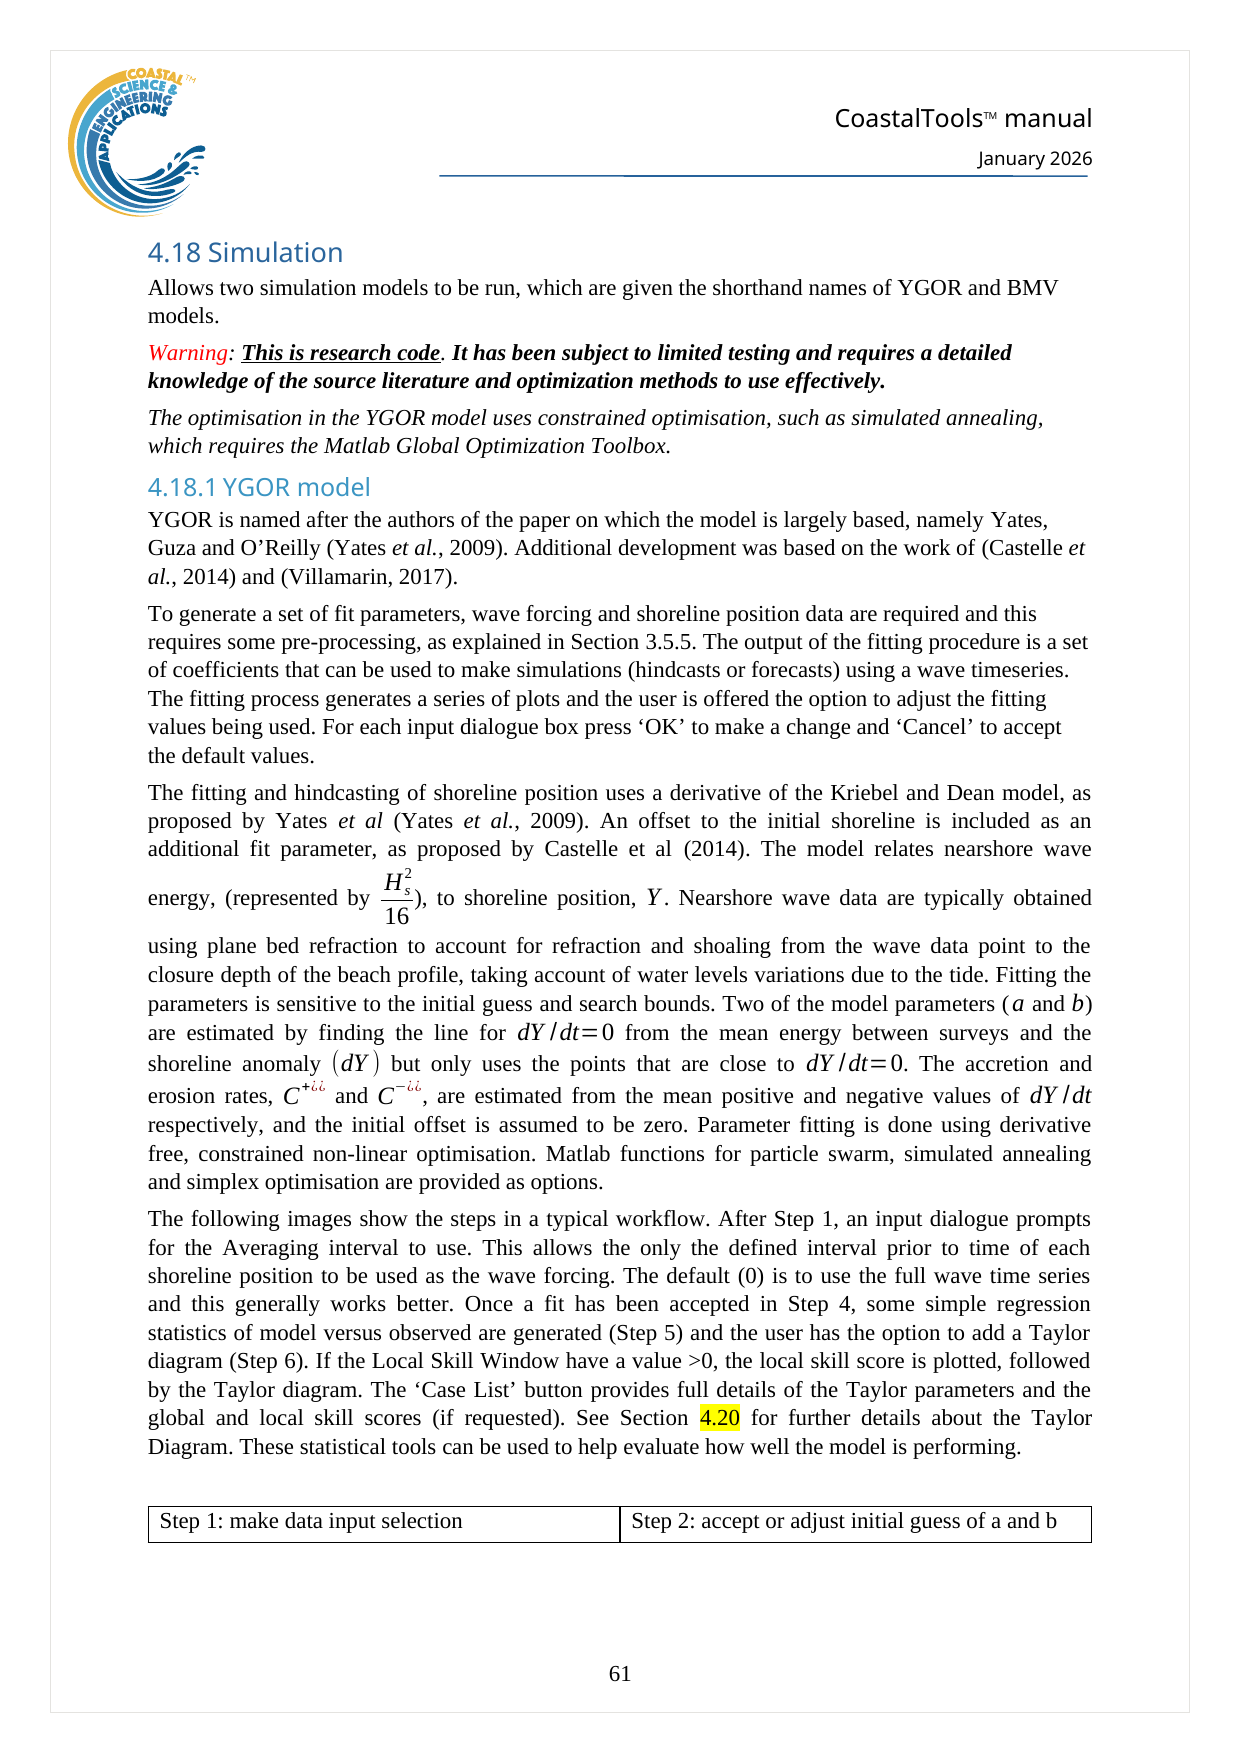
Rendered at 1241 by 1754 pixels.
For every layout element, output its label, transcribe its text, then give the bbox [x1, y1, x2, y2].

text Warning: This is research code. It has been subject to limited testing and requires a detailed knowledge of the source literature and optimization methods to use effectively. [148, 339, 1093, 394]
text The fitting and hindcasting of shoreline position uses a derivative of the Kriebel and Dean model, as proposed by Yates et al (Yates et al., 2009). An offset to the initial shoreline is included as an additional fit parameter, as proposed by Castelle et al (2014). The model relates nearshore wave energy, (represented by ), to shoreline position, . Nearshore wave data are typically obtained using plane bed refraction to account for refraction and shoaling from the wave data point to the closure depth of the beach profile, taking account of water levels variations due to the tide. Fitting the parameters is sensitive to the initial guess and search bounds. Two of the model parameters ( and ) are estimated by finding the line for from the mean energy between surveys and the shoreline anomaly but only uses the points that are close to . The accretion and erosion rates, and , are estimated from the mean positive and negative values of respectively, and the initial offset is assumed to be zero. Parameter fitting is done using derivative free, constrained non-linear optimisation. Matlab functions for particle swarm, simulated annealing and simplex optimisation are provided as options. [148, 779, 1093, 1195]
text YGOR is named after the authors of the paper on which the model is largely based, namely Yates, Guza and O’Reilly (Yates et al., 2009). Additional development was based on the work of (Castelle et al., 2014) and (Villamarin, 2017). [148, 506, 1093, 589]
text Allows two simulation models to be run, which are given the shorthand names of YGOR and BMV models. [148, 274, 1093, 328]
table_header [621, 1507, 1091, 1542]
text To generate a set of fit parameters, wave forcing and shoreline position data are required and this requires some pre-processing, as explained in Section 3.5.5. The output of the fitting procedure is a set of coefficients that can be used to make simulations (hindcasts or forecasts) using a wave timeseries. The fitting process generates a series of plots and the user is offered the option to adjust the fitting values being used. For each input dialogue box press ‘OK’ to make a change and ‘Cancel’ to accept the default values. [148, 600, 1093, 768]
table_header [149, 1507, 619, 1542]
subtitle YGOR model [148, 469, 1093, 503]
text The optimisation in the YGOR model uses constrained optimisation, such as simulated annealing, which requires the Matlab Global Optimization Toolbox. The profile fitting in the BMV model uses the constrained curve fitting function, lsqcurvefit, also from the Matlab Global Optimization Toolbox. If this is not installed the Simulation UI is not accessible. [148, 404, 1093, 459]
subtitle Simulation [148, 234, 1093, 271]
text The following images show the steps in a typical workflow. After Step 1, an input dialogue prompts for the Averaging interval to use. This allows the only the defined interval prior to time of each shoreline position to be used as the wave forcing. The default (0) is to use the full wave time series and this generally works better. Once a fit has been accepted in Step 4, some simple regression statistics of model versus observed are generated (Step 5) and the user has the option to add a Taylor diagram (Step 6). If the Local Skill Window have a value >0, the local skill score is plotted, followed by the Taylor diagram. The ‘Case List’ button provides full details of the Taylor parameters and the global and local skill scores (if requested). See Section 4.20 for further details about the Taylor Diagram. These statistical tools can be used to help evaluate how well the model is performing. [148, 1205, 1093, 1459]
